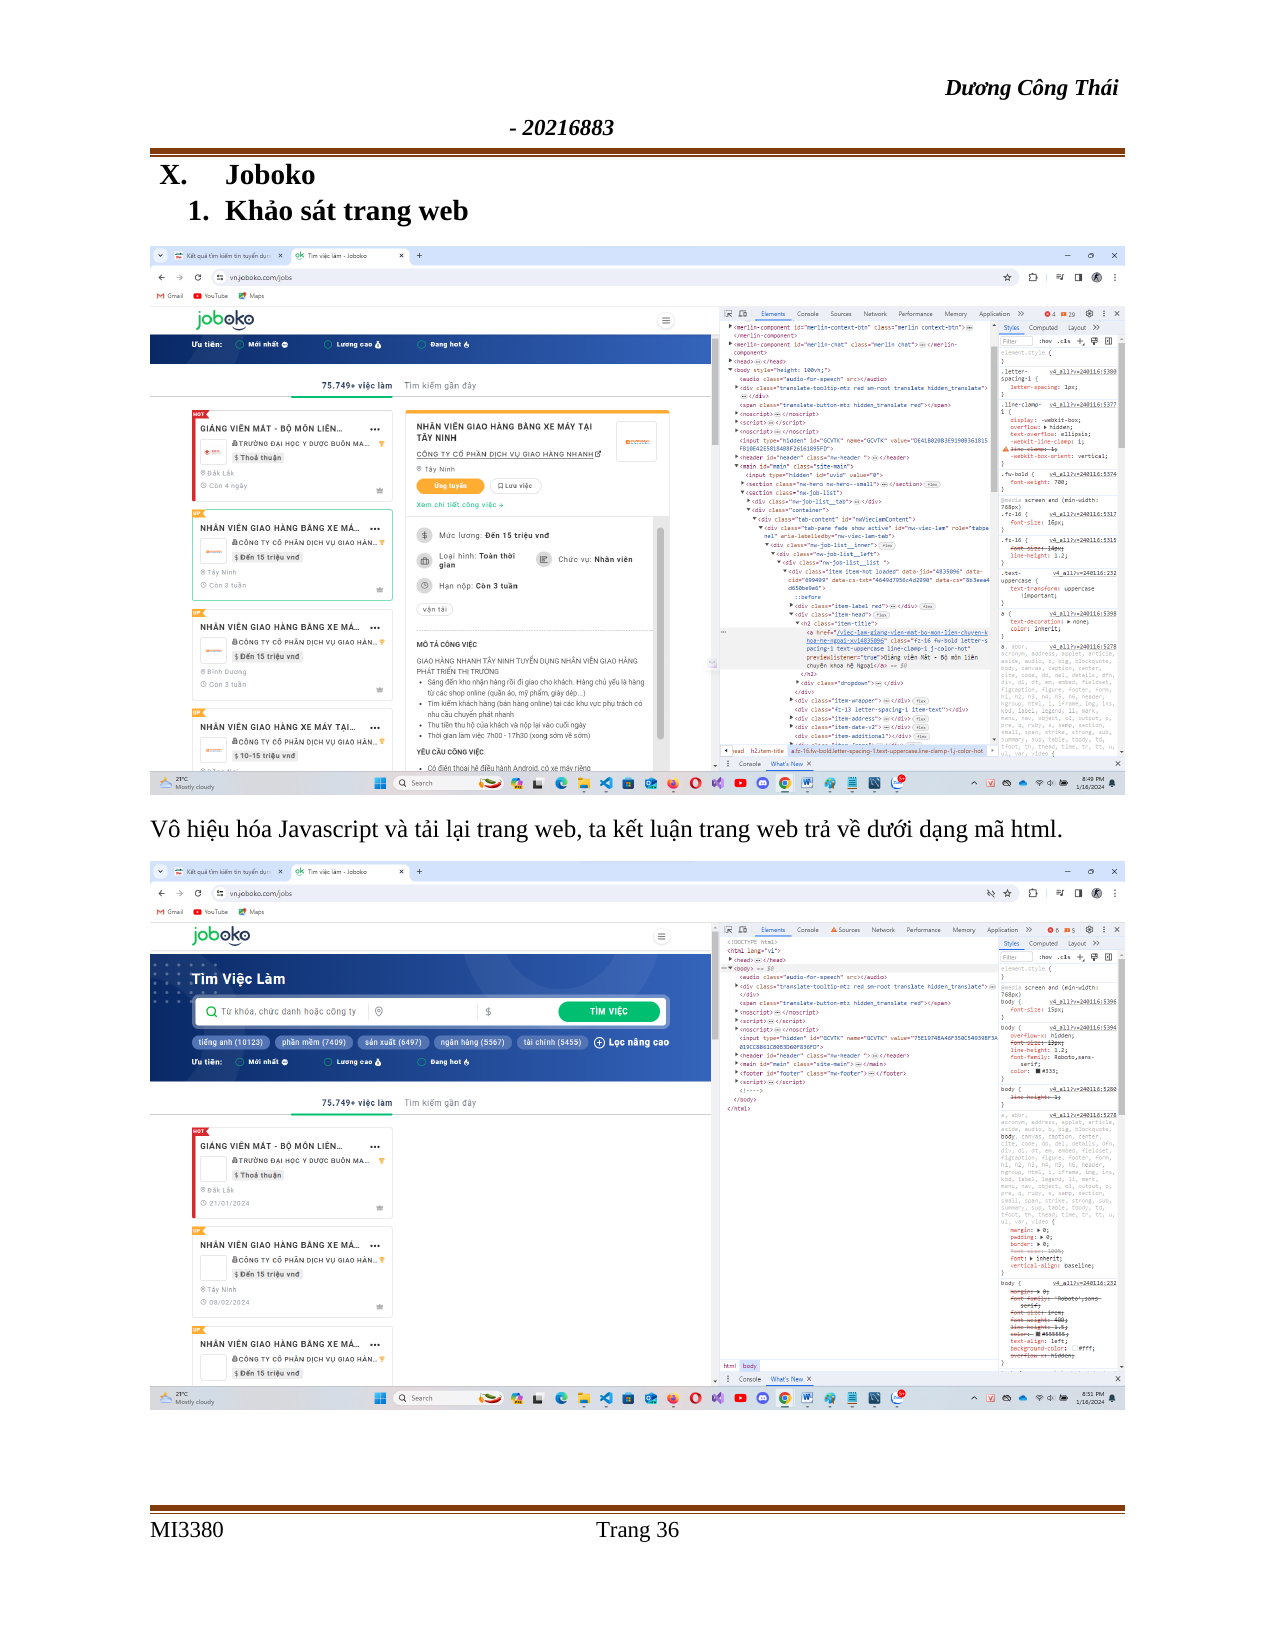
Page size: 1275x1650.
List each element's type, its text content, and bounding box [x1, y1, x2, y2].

picture [150, 861, 1125, 1410]
text Vô hiệu hóa Javascript và tải lại trang web, ta kết luận trang web trả về dưới dạng mã html. [150, 814, 1125, 842]
picture [150, 246, 1125, 795]
list Joboko [187, 157, 1125, 191]
list Khảo sát trang web [187, 193, 1125, 227]
